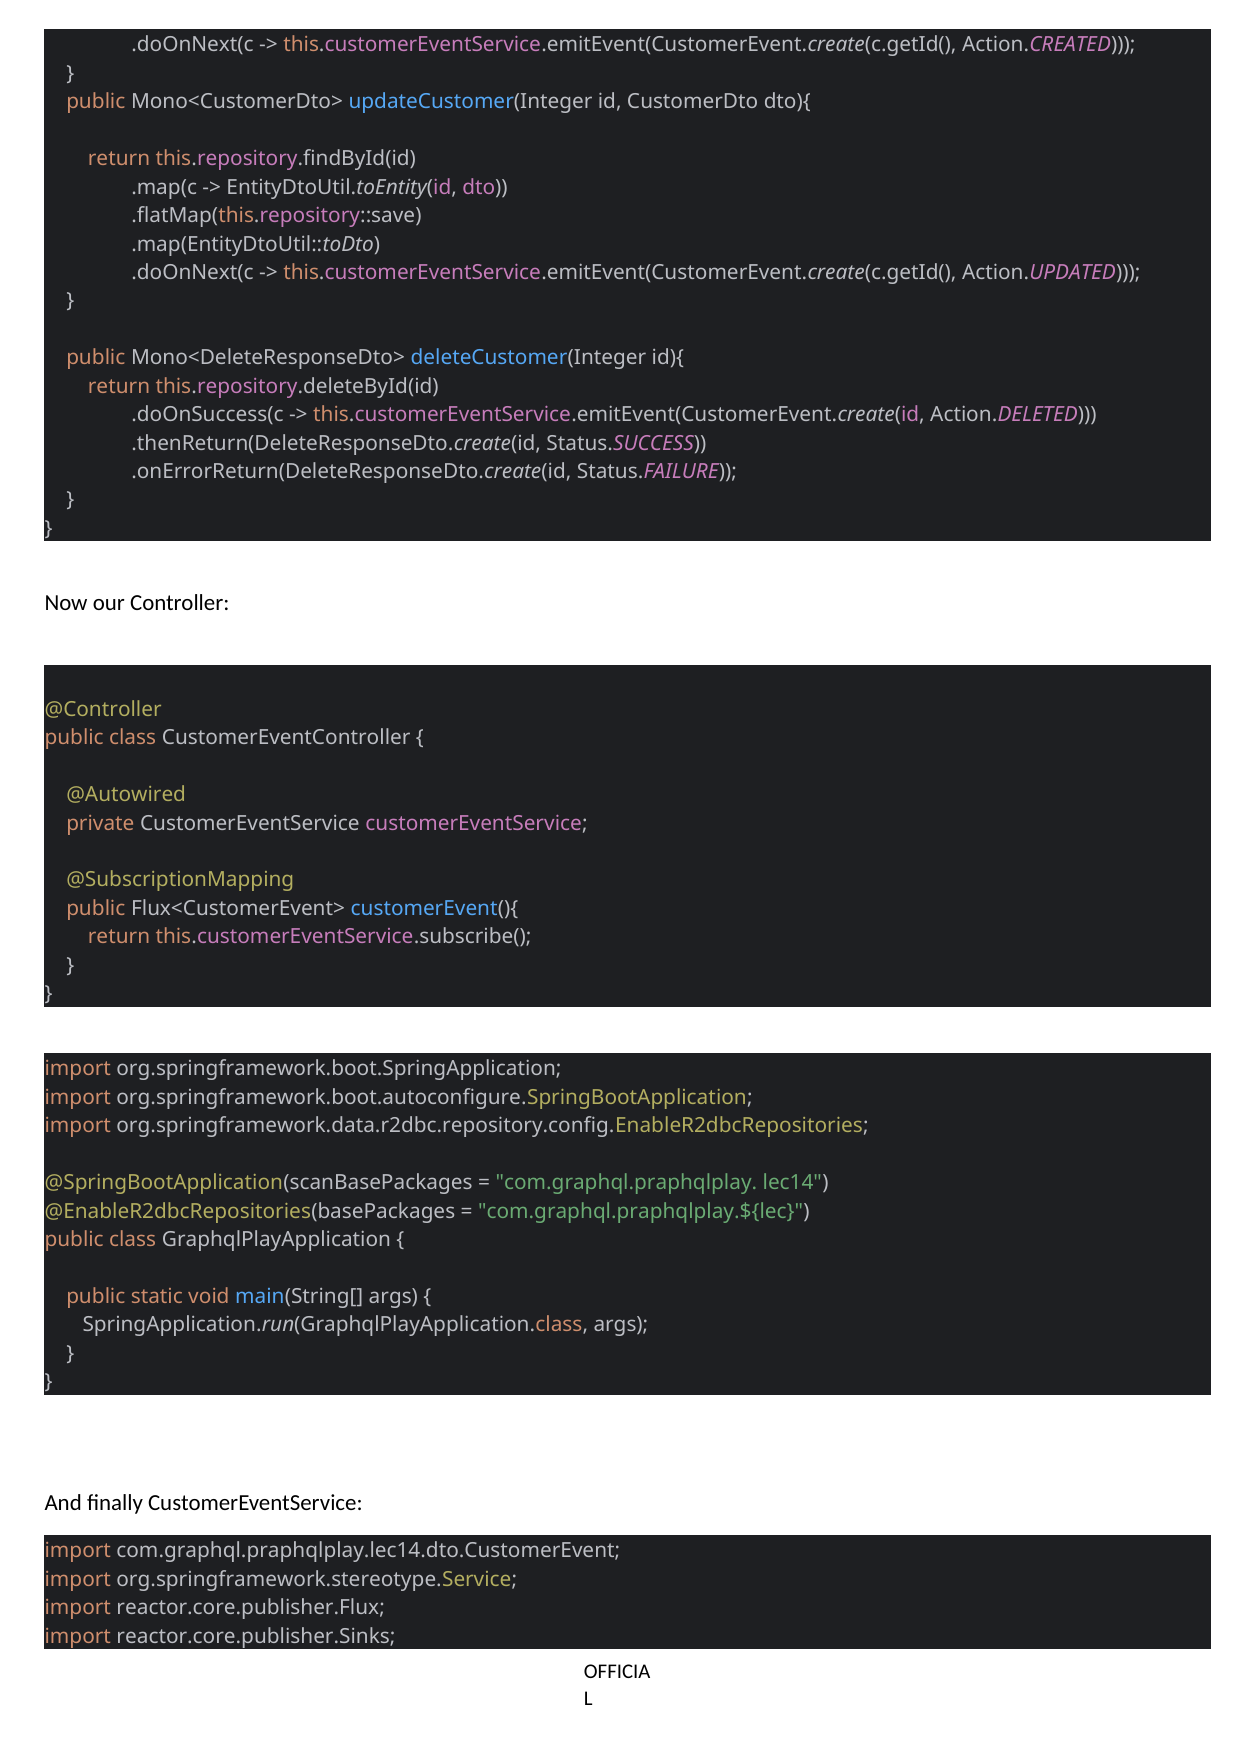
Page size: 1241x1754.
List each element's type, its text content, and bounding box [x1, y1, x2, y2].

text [44, 1535, 1211, 1649]
text import org.springframework.boot.SpringApplication; import org.springframework.boot.autoconfigure.SpringBootApplication; import org.springframework.data.r2dbc.repository.config.EnableR2dbcRepositories; @SpringBootApplication(scanBasePackages = "com.graphql.praphqlplay. lec14") @EnableR2dbcRepositories(basePackages = "com.graphql.praphqlplay.${lec}") public class GraphqlPlayApplication { public static void main(String[] args) { SpringApplication.run(GraphqlPlayApplication.class, args); } } [44, 1053, 1211, 1395]
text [44, 29, 1211, 541]
text @Controller public class CustomerEventController { @Autowired private CustomerEventService customerEventService; @SubscriptionMapping public Flux<CustomerEvent> customerEvent(){ return this.customerEventService.subscribe(); } } [44, 665, 1211, 1007]
text And finally CustomerEventService: [44, 1488, 1211, 1517]
text Now our Controller: [44, 588, 1211, 647]
